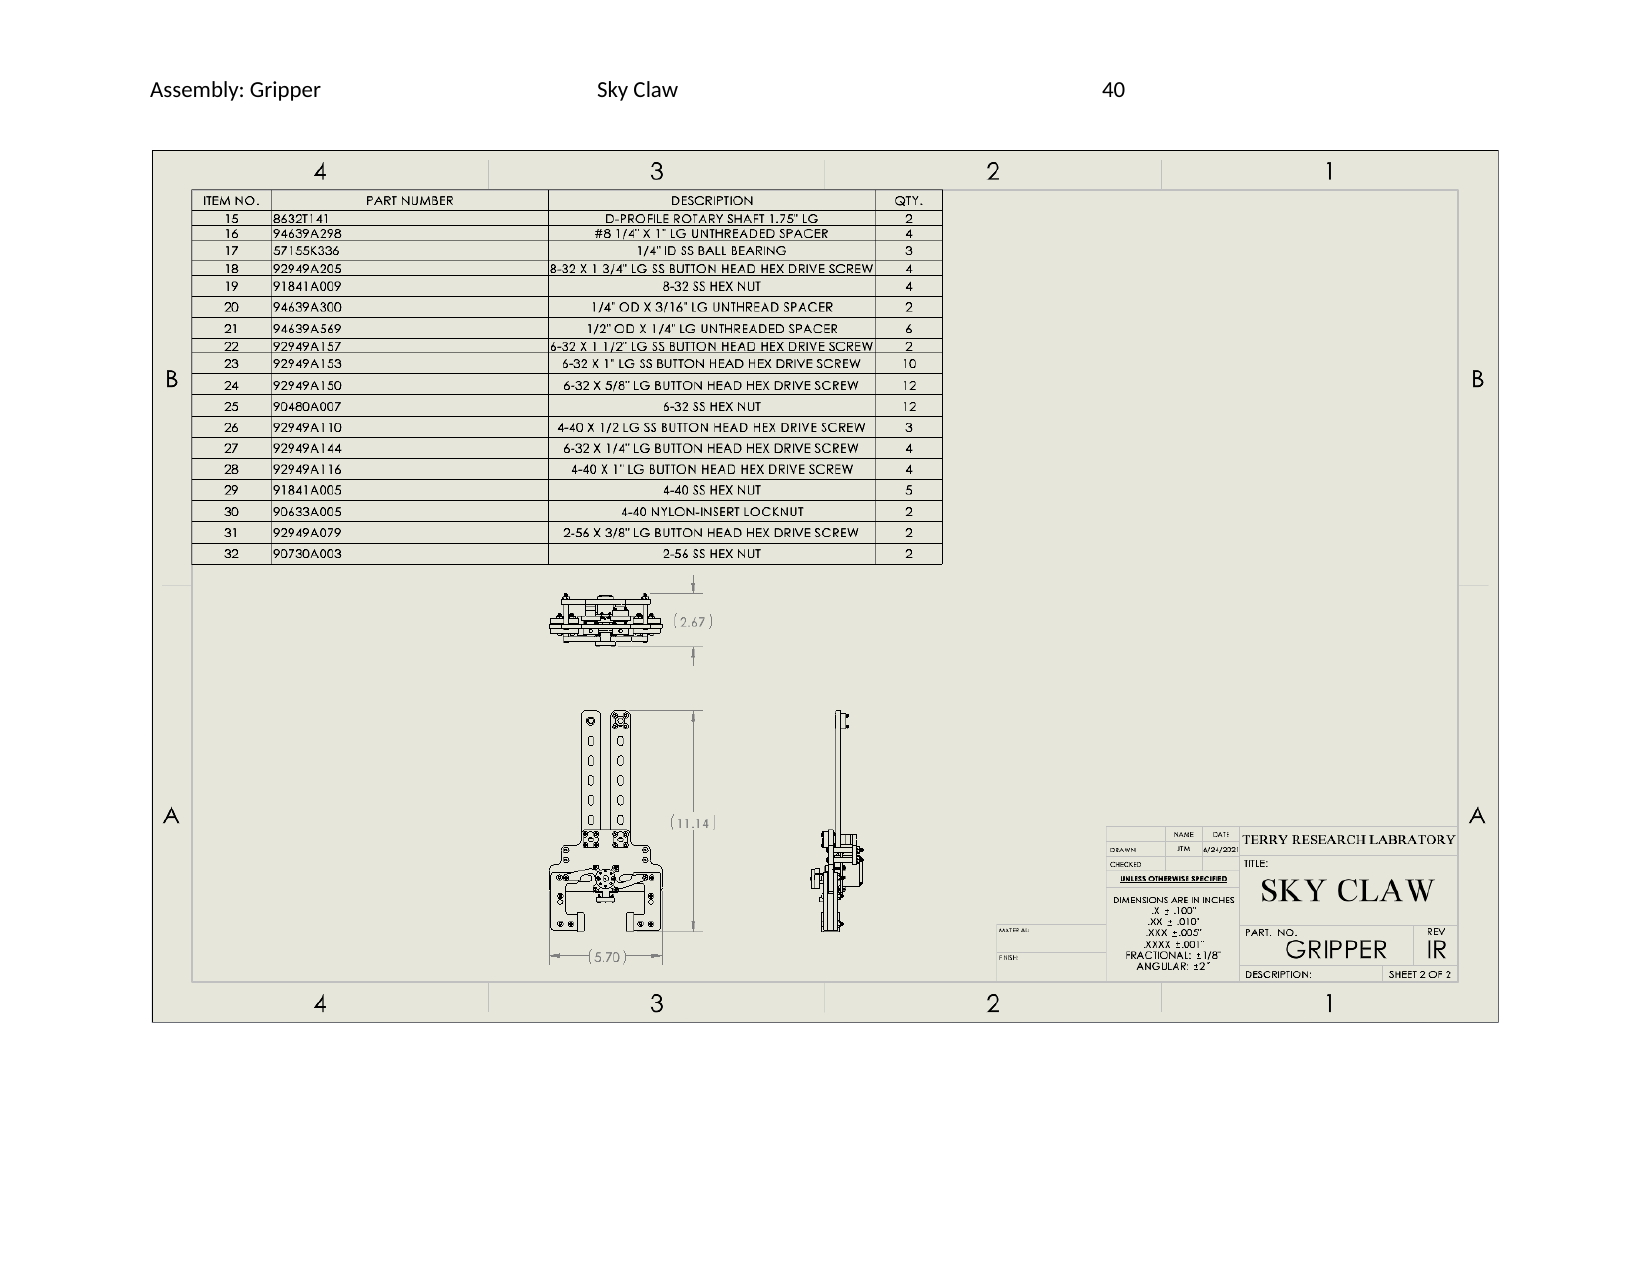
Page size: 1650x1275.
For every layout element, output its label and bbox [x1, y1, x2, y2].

picture [151, 150, 1499, 1023]
